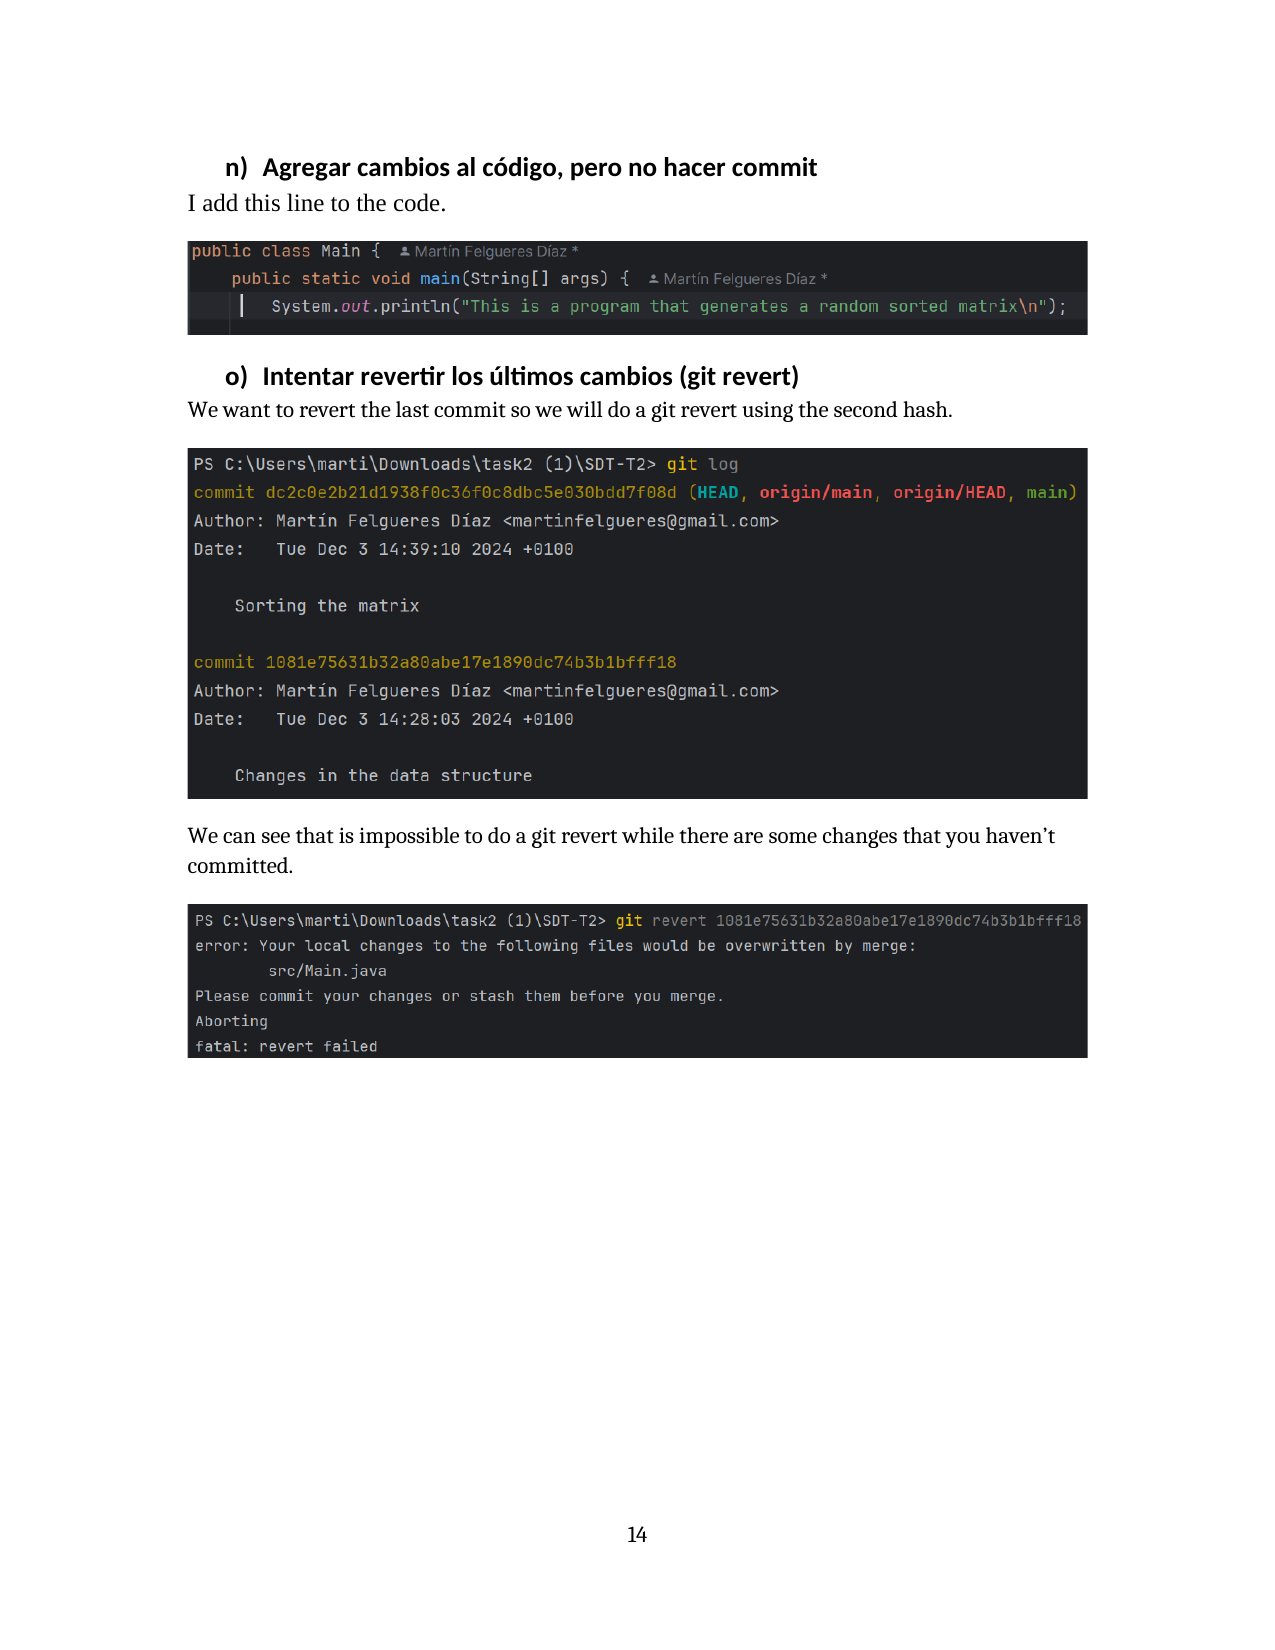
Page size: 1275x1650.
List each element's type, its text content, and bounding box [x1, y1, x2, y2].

picture [187, 904, 1088, 1058]
text I add this line to the code. [187, 188, 1087, 217]
text We want to revert the last commit so we will do a git revert using the second hash. [187, 397, 1087, 423]
picture [187, 241, 1088, 335]
picture [187, 448, 1088, 799]
text We can see that is impossible to do a git revert while there are some changes that you haven’t committed. [187, 823, 1087, 880]
subtitle Agregar cambios al código, pero no hacer commit [225, 150, 1087, 183]
subtitle Intentar revertir los últimos cambios (git revert) [225, 359, 1087, 392]
